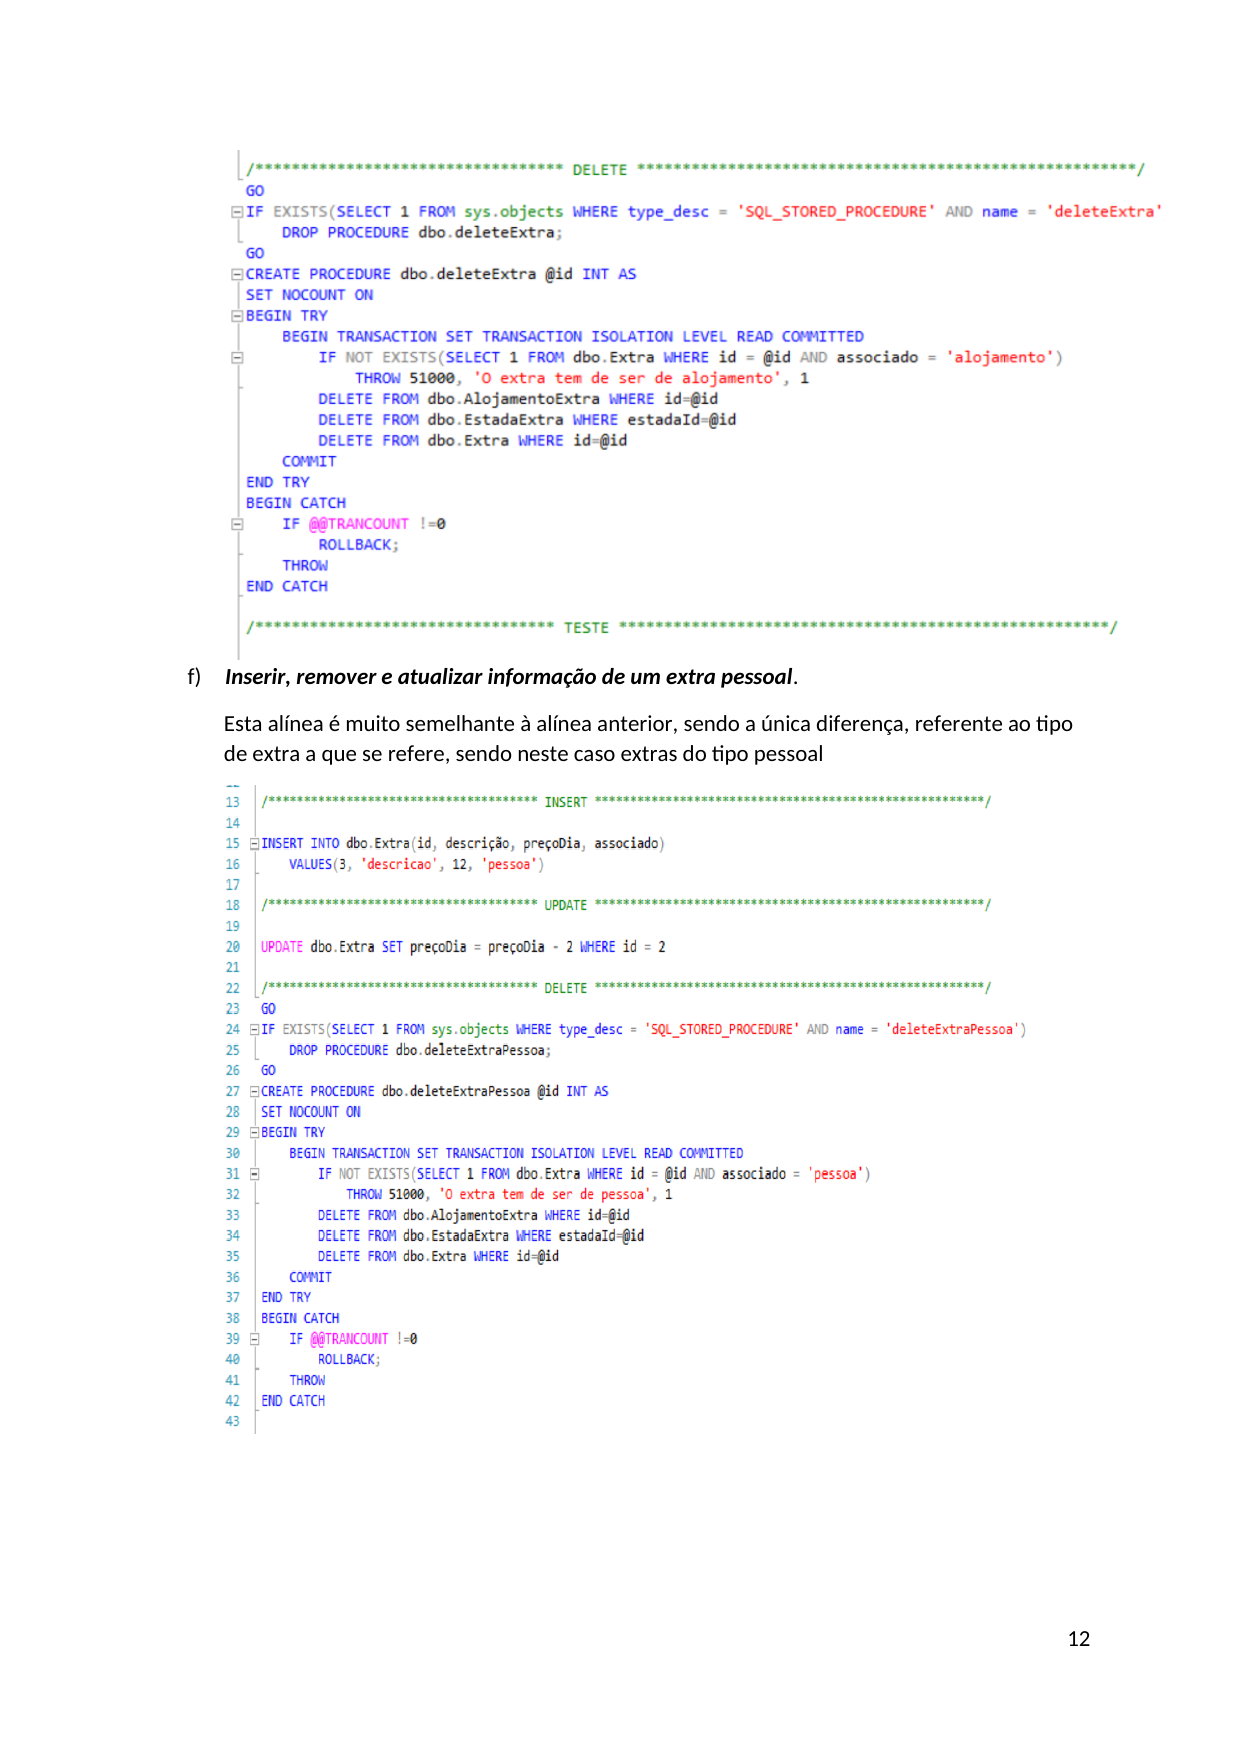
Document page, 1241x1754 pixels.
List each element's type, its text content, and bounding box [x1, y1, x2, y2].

list Inserir, remover e atualizar informação de um extra pessoal. [187, 662, 1090, 690]
picture [225, 150, 1166, 660]
picture [225, 785, 1166, 1434]
text Esta alínea é muito semelhante à alínea anterior, sendo a única diferença, referente ao tipo de extra a que se refere, sendo neste caso extras do tipo pessoal [224, 709, 1090, 767]
